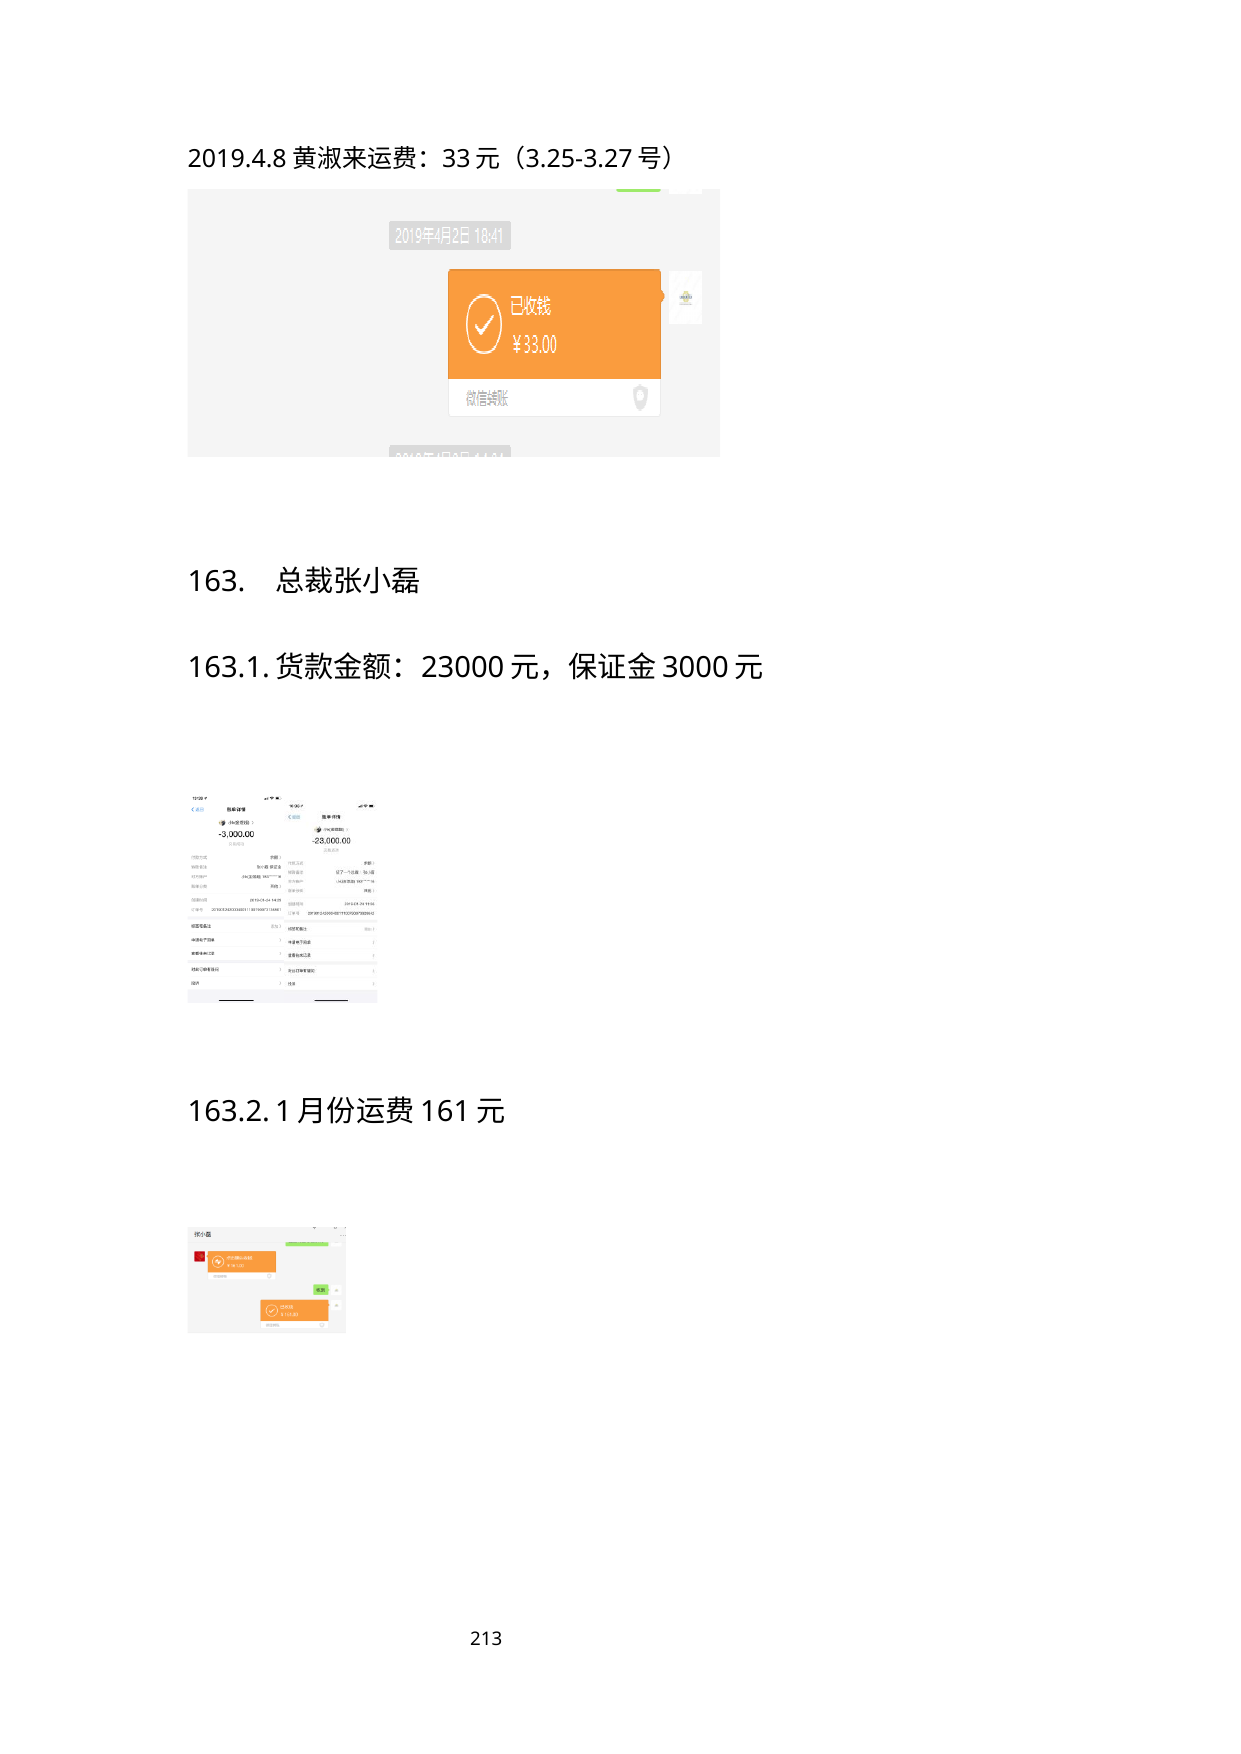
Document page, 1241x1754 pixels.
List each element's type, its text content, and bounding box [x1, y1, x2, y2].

text 2019.4.8黄淑来运费：33元（3.25-3.27号） [187, 124, 1053, 189]
subtitle 1月份运费161元 [187, 1076, 1053, 1141]
picture [187, 189, 721, 457]
subtitle 货款金额：23000元，保证金3000元 [187, 633, 1053, 698]
picture [187, 1227, 346, 1334]
subtitle 总裁张小磊 [187, 547, 1053, 612]
picture [187, 792, 378, 1003]
